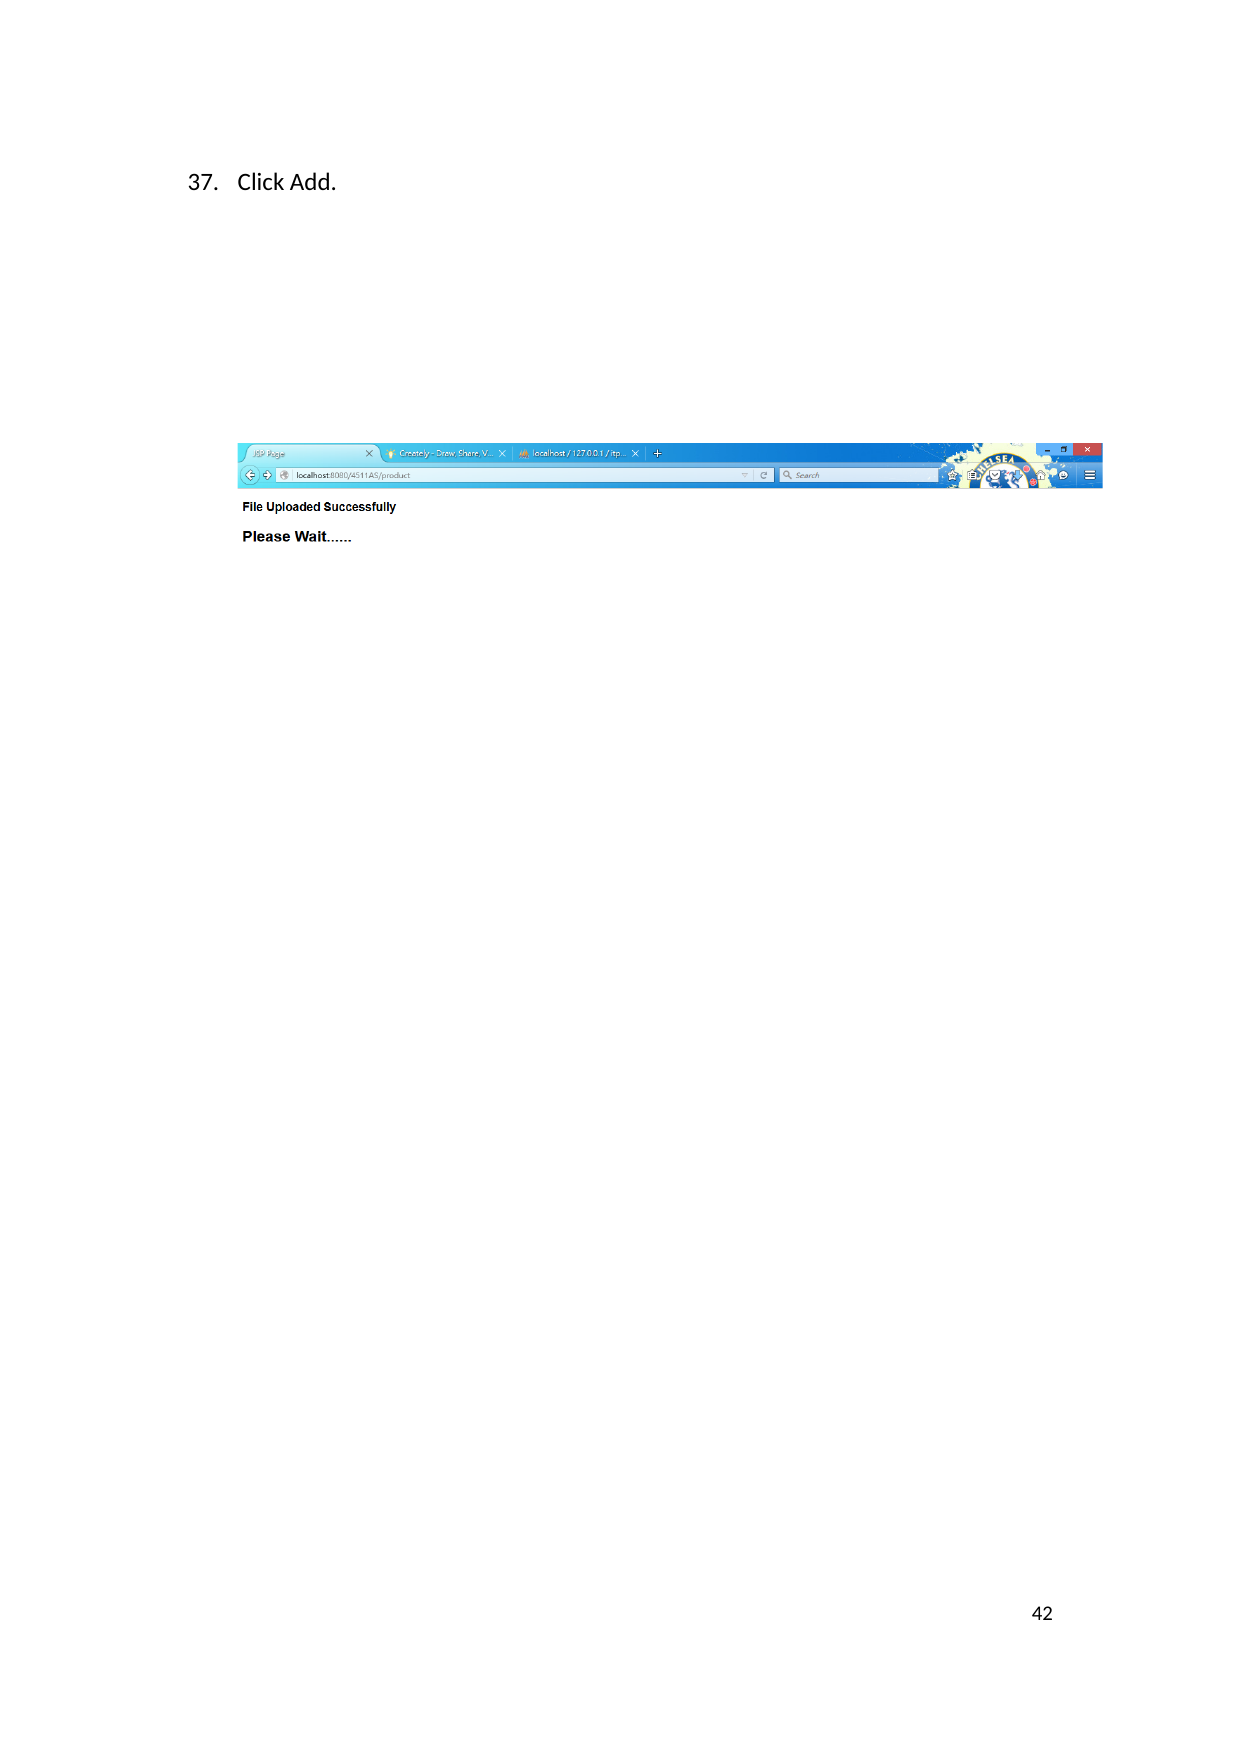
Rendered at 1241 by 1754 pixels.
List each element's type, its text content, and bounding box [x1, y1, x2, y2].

picture [237, 443, 1103, 911]
